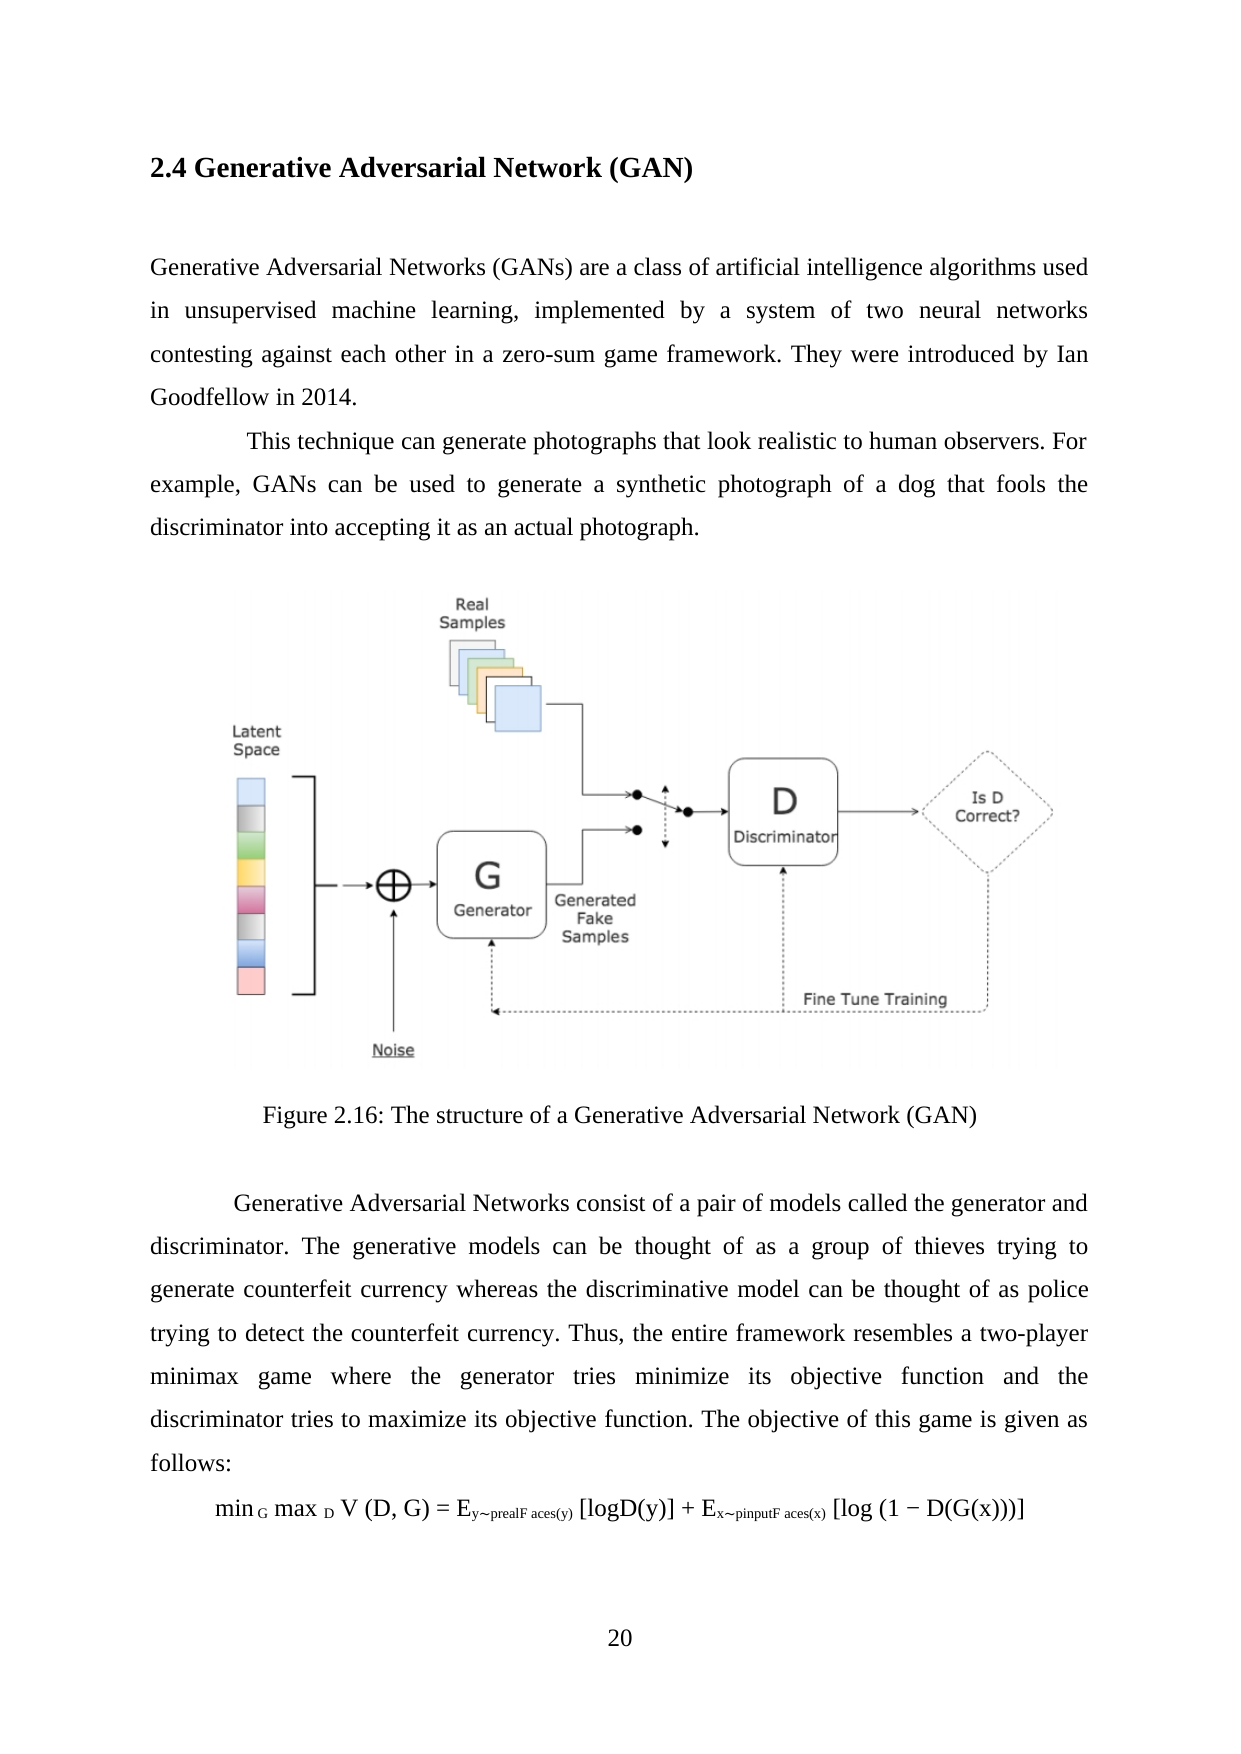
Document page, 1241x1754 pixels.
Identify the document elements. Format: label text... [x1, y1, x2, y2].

text This technique can generate photographs that look realistic to human observers. For example, GANs can be used to generate a synthetic photograph of a dog that fools the discriminator into accepting it as an actual photograph. [150, 426, 1090, 541]
text Figure 2.16: The structure of a Generative Adversarial Network (GAN) [150, 1100, 1090, 1129]
text Generative Adversarial Networks consist of a pair of models called the generator and discriminator. The generative models can be thought of as a group of thieves trying to generate counterfeit currency whereas the discriminative model can be thought of as police trying to detect the counterfeit currency. Thus, the entire framework resembles a two-player minimax game where the generator tries minimize its objective function and the discriminator tries to maximize its objective function. The objective of this game is given as follows: [150, 1188, 1090, 1477]
text Generative Adversarial Networks (GANs) are a class of artificial intelligence algorithms used in unsupervised machine learning, implemented by a system of two neural networks contesting against each other in a zero-sum game framework. They were introduced by Ian Goodfellow in 2014. [150, 252, 1090, 411]
picture [150, 556, 1091, 1086]
text min G max D V (D, G) = Ey∼prealF aces(y) [logD(y)] + Ex∼pinputF aces(x) [log (1 − D(G(x)))] [150, 1492, 1090, 1522]
text 2.4 Generative Adversarial Network (GAN) [150, 150, 1090, 183]
